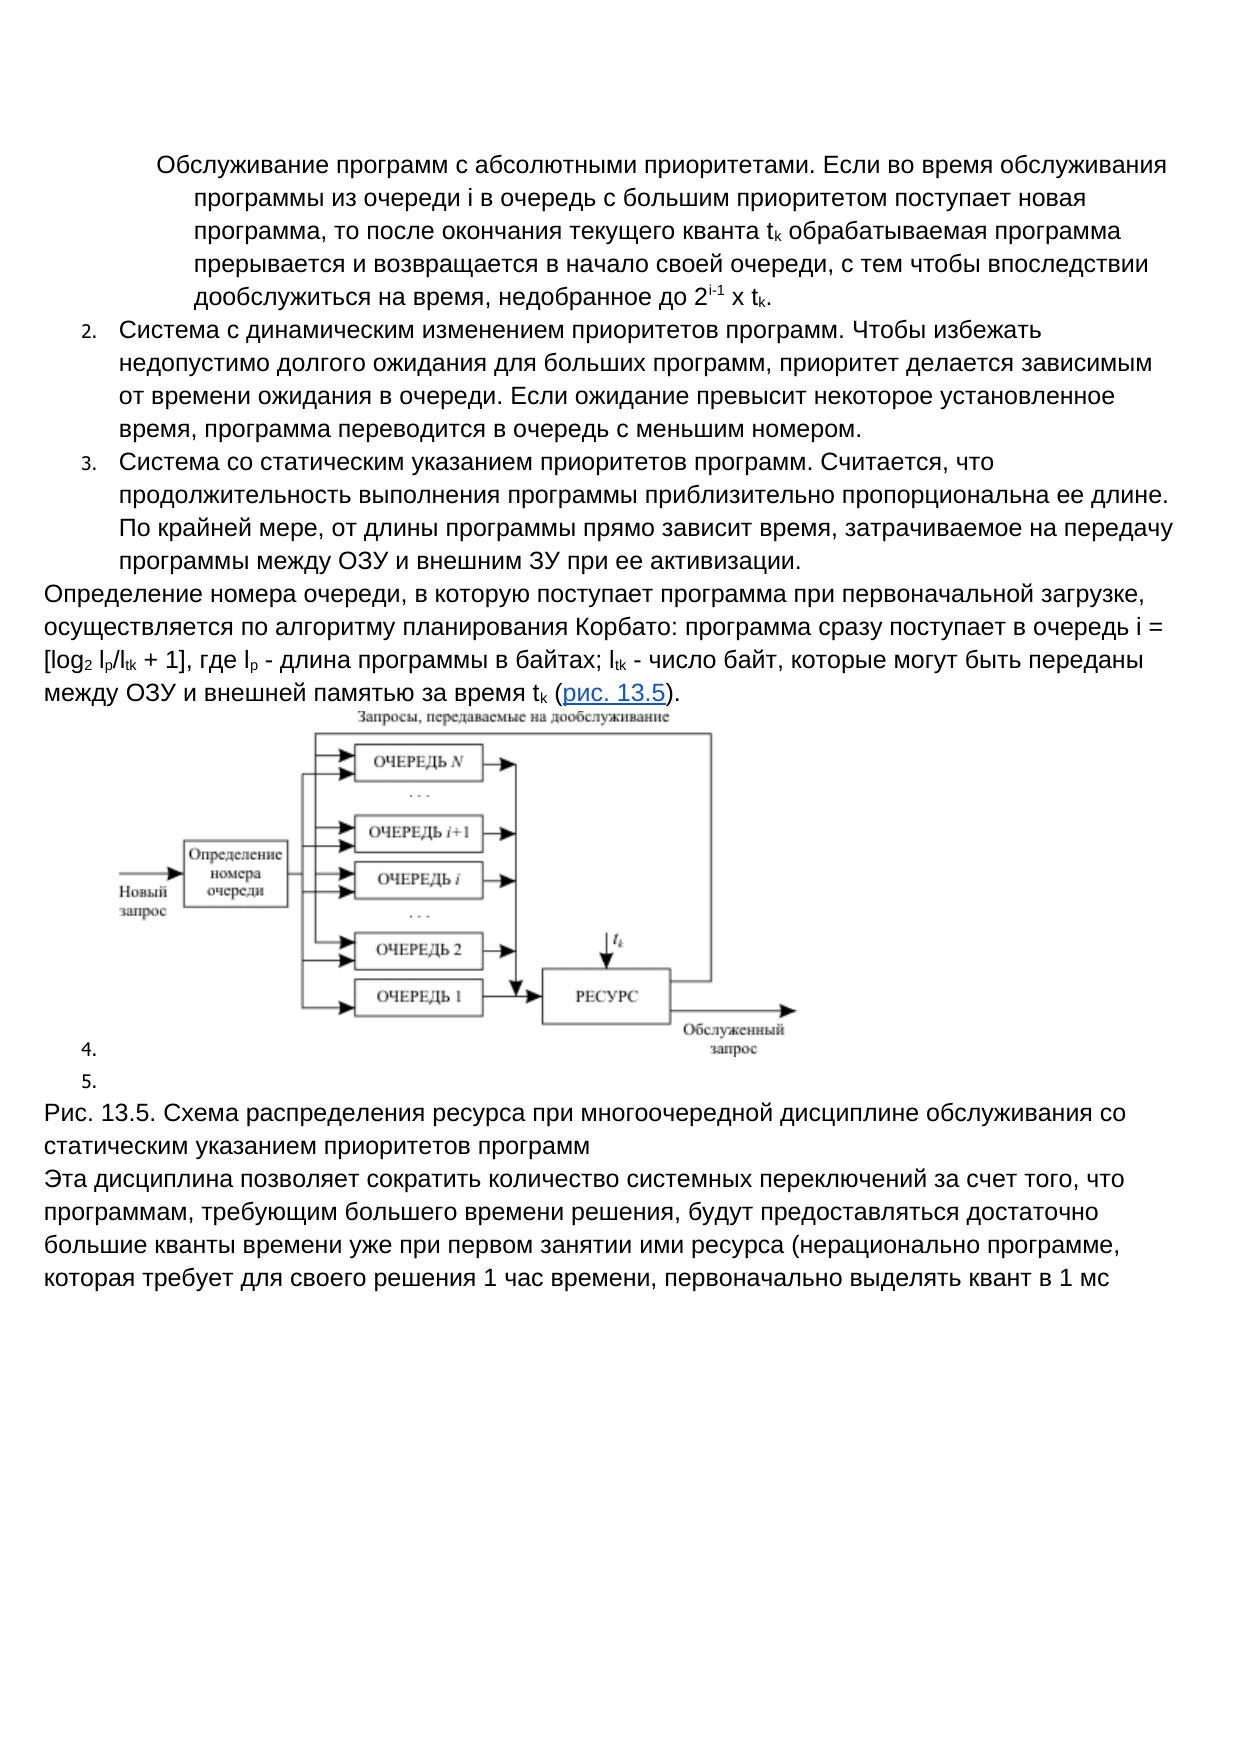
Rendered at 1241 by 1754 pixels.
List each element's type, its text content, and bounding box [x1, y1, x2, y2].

text Определение номера очереди, в которую поступает программа при первоначальной загрузке, осуществляется по алгоритму планирования Корбато: программа сразу поступает в очередь i = [log2 lp/ltk + 1], где lp - длина программы в байтах; ltk - число байт, которые могут быть переданы между ОЗУ и внешней памятью за время tk (рис. 13.5). [44, 579, 1181, 707]
list Система со статическим указанием приоритетов программ. Считается, что продолжительность выполнения программы приблизительно пропорциональна ее длине. По крайней мере, от длины программы прямо зависит время, затрачиваемое на передачу программы между ОЗУ и внешним ЗУ при ее активизации. [81, 447, 1181, 575]
text Рис. 13.5. Схема распределения ресурса при многоочередной дисциплине обслуживания со статическим указанием приоритетов программ [44, 1098, 1181, 1160]
list Система с динамическим изменением приоритетов программ. Чтобы избежать недопустимо долгого ожидания для больших программ, приоритет делается зависимым от времени ожидания в очереди. Если ожидание превысит некоторое установленное время, программа переводится в очередь с меньшим номером. [81, 315, 1181, 443]
text Эта дисциплина позволяет сократить количество системных переключений за счет того, что программам, требующим большего времени решения, будут предоставляться достаточно большие кванты времени уже при первом занятии ими ресурса (нерационально программе, которая требует для своего решения 1 час времени, первоначально выделять квант в 1 мс [44, 1164, 1181, 1292]
picture [118, 711, 797, 1057]
list Обслуживание программ с абсолютными приоритетами. Если во время обслуживания программы из очереди i в очередь с большим приоритетом поступает новая программа, то после окончания текущего кванта tk обрабатываемая программа прерывается и возвращается в начало своей очереди, с тем чтобы впоследствии дообслужиться на время, недобранное до 2i-1 x tk. [156, 150, 1181, 311]
